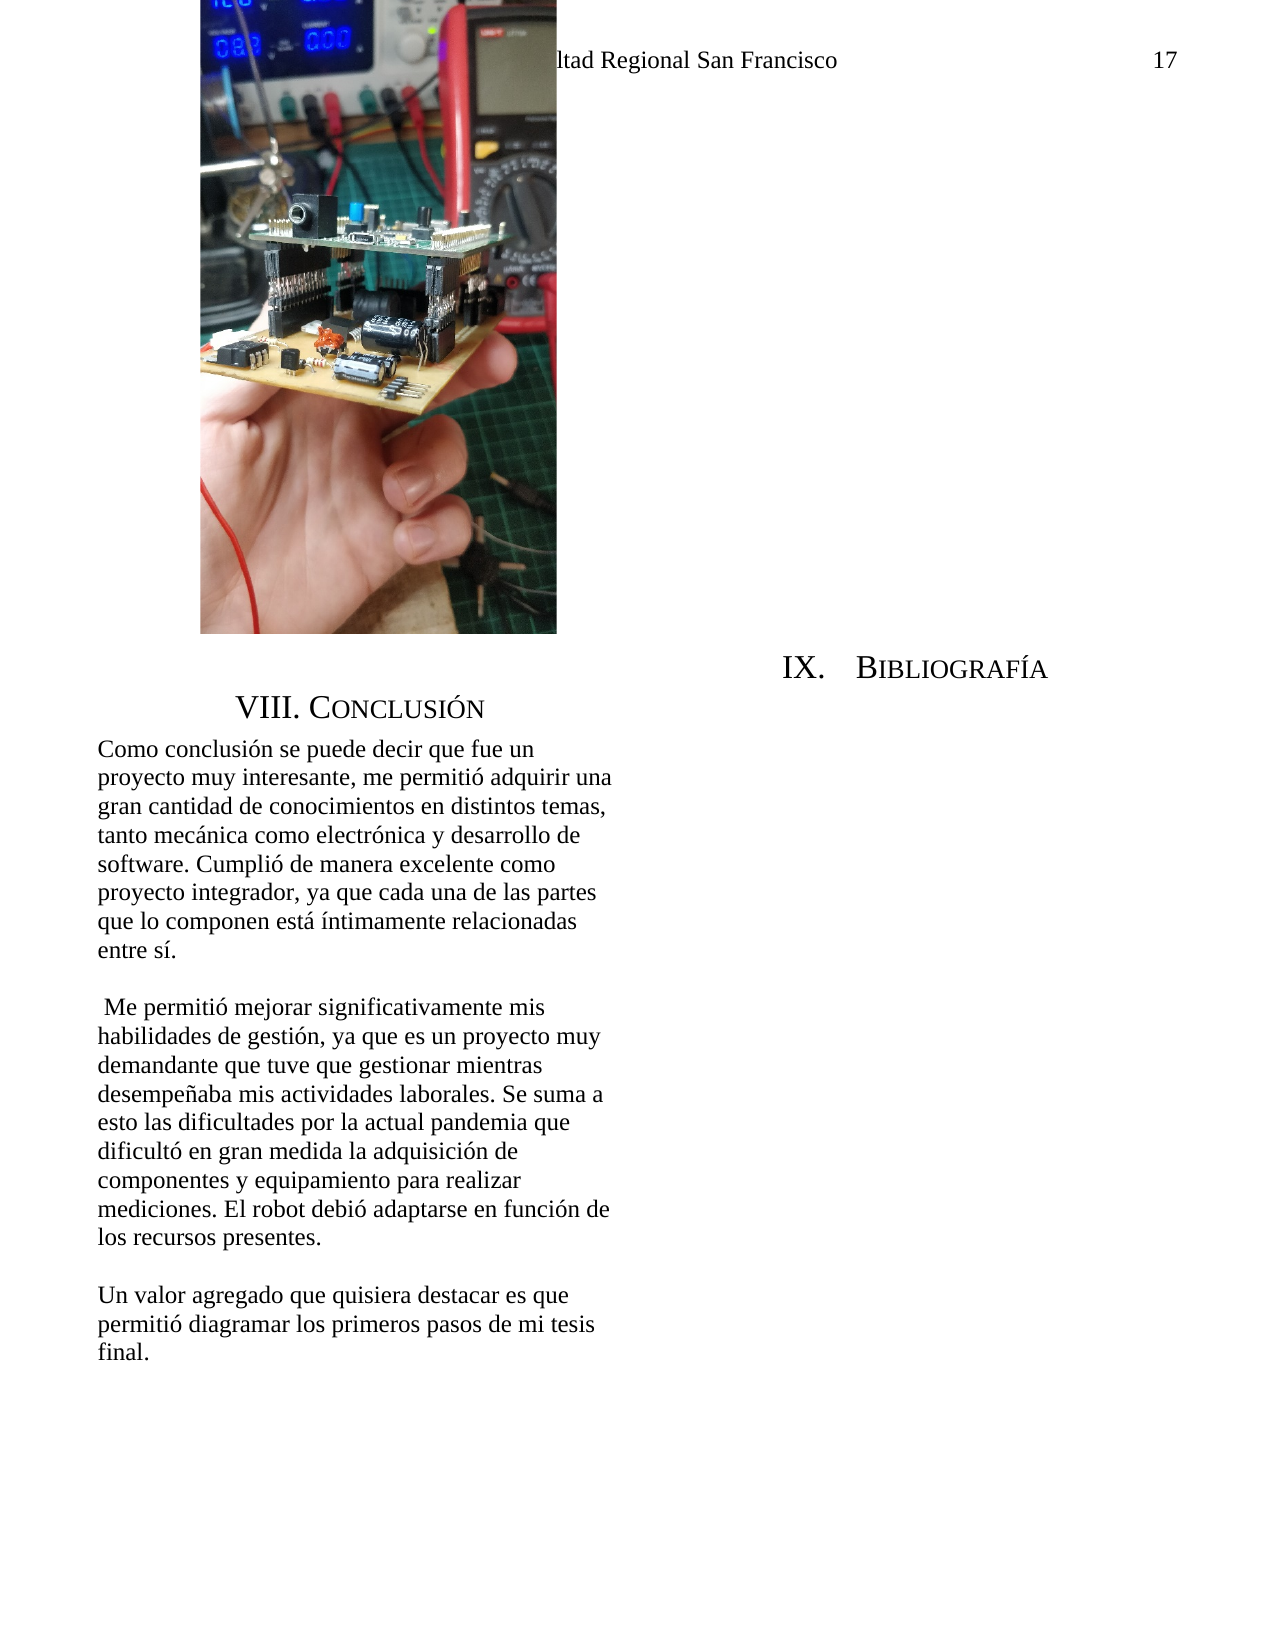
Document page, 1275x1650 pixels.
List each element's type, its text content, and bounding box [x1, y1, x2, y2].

text Un valor agregado que quisiera destacar es que permitió diagramar los primeros pasos de mi tesis final. [97, 1280, 622, 1366]
text Como conclusión se puede decir que fue un proyecto muy interesante, me permitió adquirir una gran cantidad de conocimientos en distintos temas, tanto mecánica como electrónica y desarrollo de software. Cumplió de manera excelente como proyecto integrador, ya que cada una de las partes que lo componen está íntimamente relacionadas entre sí. [97, 734, 622, 964]
text Me permitió mejorar significativamente mis habilidades de gestión, ya que es un proyecto muy demandante que tuve que gestionar mientras desempeñaba mis actividades laborales. Se suma a esto las dificultades por la actual pandemia que dificultó en gran medida la adquisición de componentes y equipamiento para realizar mediciones. El robot debió adaptarse en función de los recursos presentes. [97, 992, 622, 1251]
subtitle Conclusión [97, 687, 622, 725]
picture [200, 0, 557, 634]
